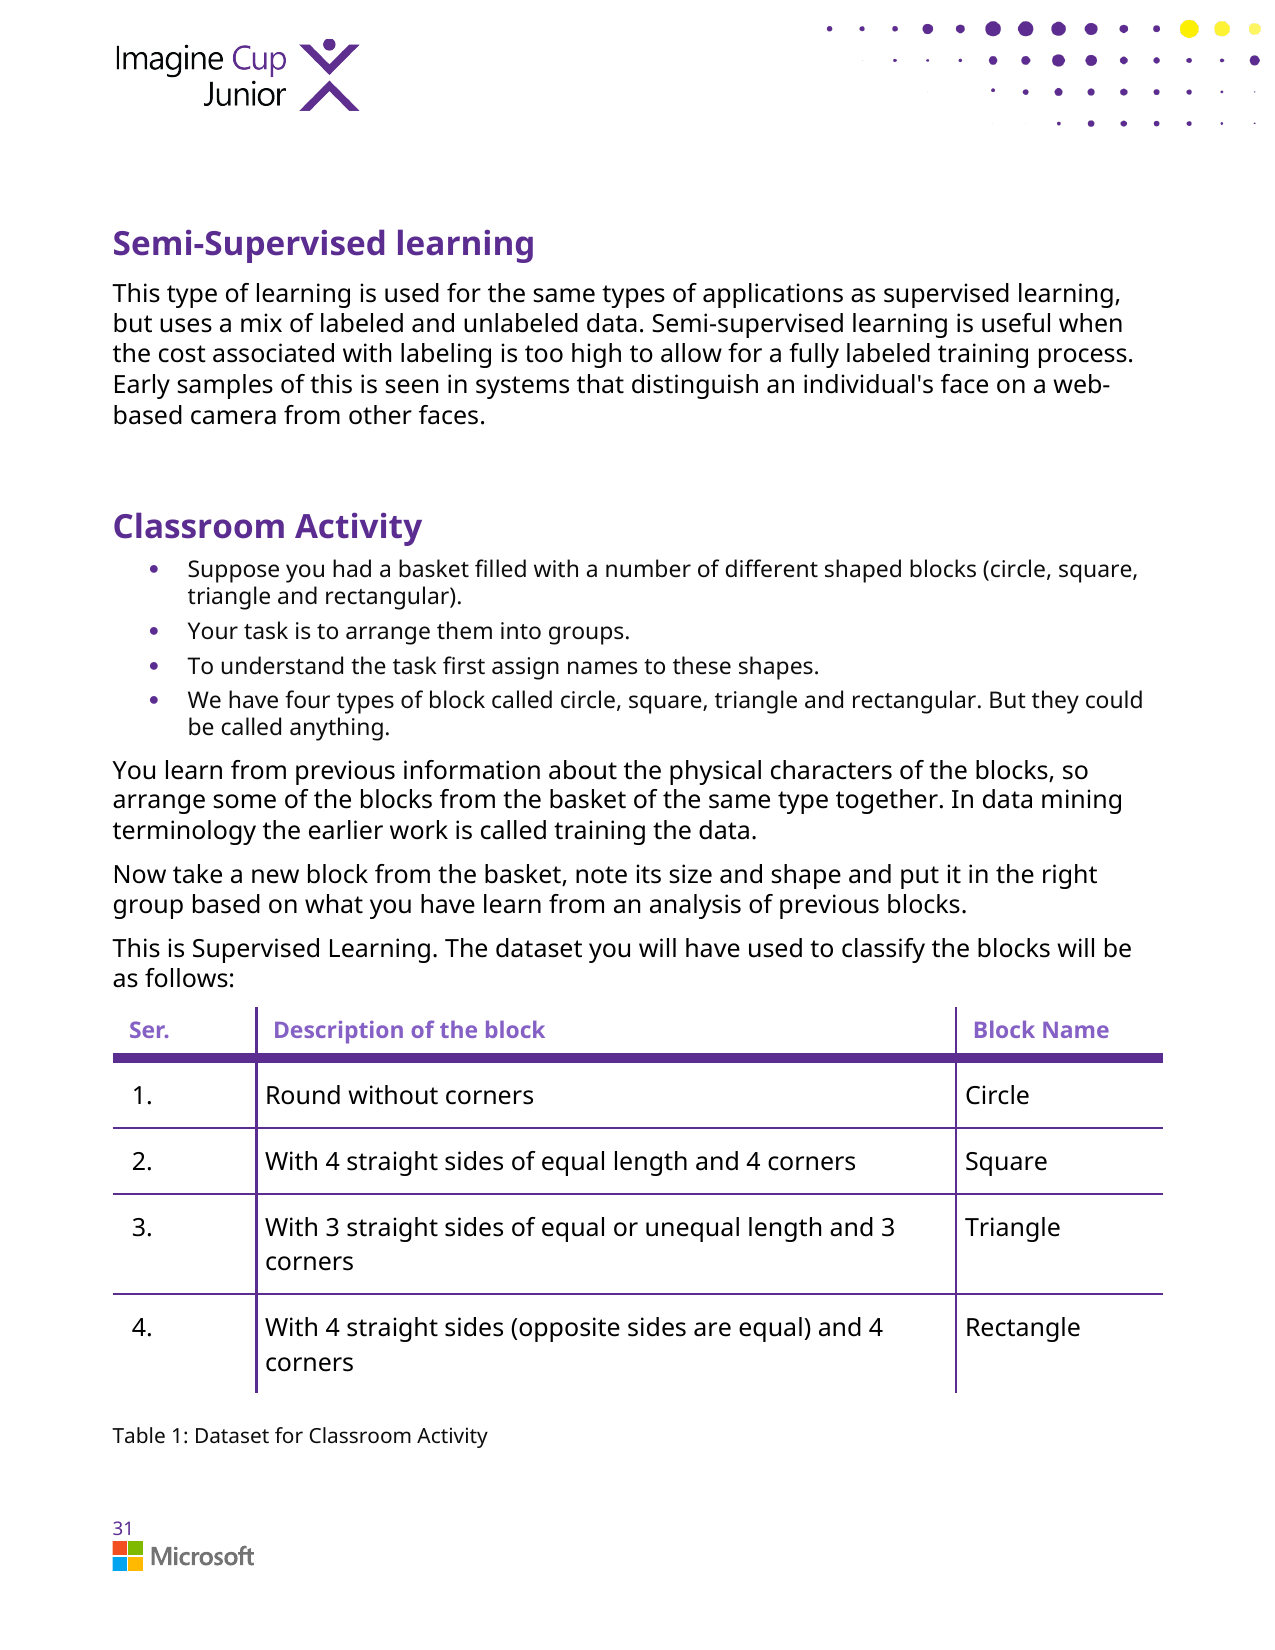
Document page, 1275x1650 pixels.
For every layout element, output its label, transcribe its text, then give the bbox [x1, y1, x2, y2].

text Suppose you had a basket filled with a number of different shaped blocks (circle, square, triangle and rectangular). [150, 555, 1162, 611]
table_cell Square [957, 1129, 1162, 1193]
table_cell Rectangle [957, 1295, 1162, 1393]
text Now take a new block from the basket, note its size and shape and put it in the right group based on what you have learn from an analysis of previous blocks. [112, 859, 1162, 921]
table_cell Circle [957, 1063, 1162, 1127]
subtitle Classroom Activity [112, 503, 1162, 548]
table_header Ser. [113, 1007, 255, 1053]
text This is Supervised Learning. The dataset you will have used to classify the blocks will be as follows: [112, 933, 1162, 994]
picture [116, 12, 1275, 142]
subtitle Semi-Supervised learning [112, 220, 1162, 265]
table_cell With 4 straight sides (opposite sides are equal) and 4 corners [258, 1295, 955, 1393]
text You learn from previous information about the physical characters of the blocks, so arrange some of the blocks from the basket of the same type together. In data mining terminology the earlier work is called training the data. [112, 755, 1162, 847]
table_cell 1. [113, 1063, 255, 1127]
table_cell 3. [113, 1195, 255, 1293]
text Table 1: Dataset for Classroom Activity [112, 1422, 1162, 1450]
table_header Description of the block [258, 1007, 955, 1053]
table_cell With 3 straight sides of equal or unequal length and 3 corners [258, 1195, 955, 1293]
table_cell 2. [113, 1129, 255, 1193]
table_header Block Name [957, 1007, 1162, 1053]
text This type of learning is used for the same types of applications as supervised learning, but uses a mix of labeled and unlabeled data. Semi-supervised learning is useful when the cost associated with labeling is too high to allow for a fully labeled training process. Early samples of this is seen in systems that distinguish an individual's face on a web-based camera from other faces. [112, 278, 1162, 431]
text We have four types of block called circle, square, triangle and rectangular. But they could be called anything. [150, 686, 1162, 742]
table_cell 4. [113, 1295, 255, 1393]
text Your task is to arrange them into groups. [150, 617, 1162, 645]
text To understand the task first assign names to these shapes. [150, 652, 1162, 680]
table_cell With 4 straight sides of equal length and 4 corners [258, 1129, 955, 1193]
table_cell Triangle [957, 1195, 1162, 1293]
table_cell Round without corners [258, 1063, 955, 1127]
